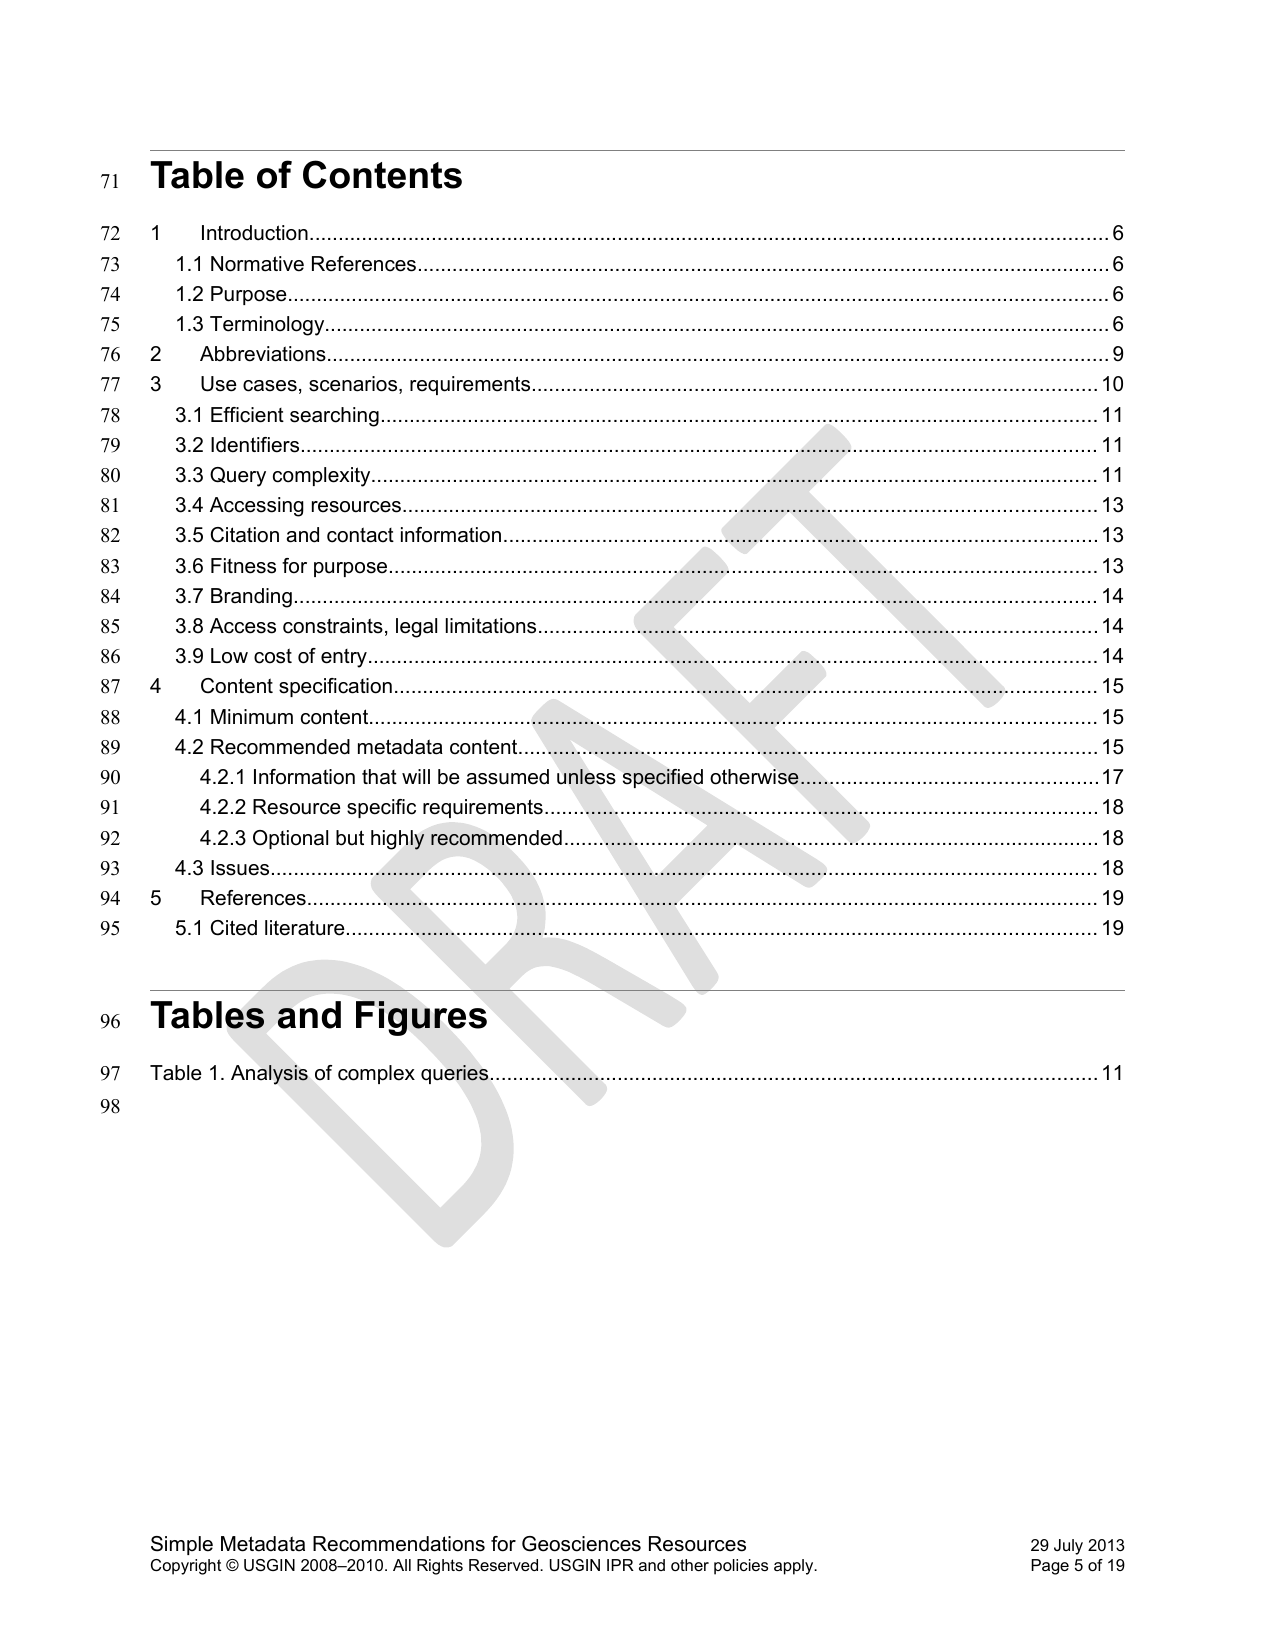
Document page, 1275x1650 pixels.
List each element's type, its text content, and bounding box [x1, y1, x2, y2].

text 1.2 Purpose 6 [175, 282, 1125, 306]
text 4.2.3 Optional but highly recommended 18 [200, 825, 1125, 849]
text 3.2 Identifiers 11 [175, 433, 1125, 457]
text Table of Contents [150, 151, 1125, 196]
text 3.5 Citation and contact information 13 [175, 523, 1125, 547]
text 3.9 Low cost of entry 14 [175, 644, 1125, 668]
text 3.3 Query complexity 11 [175, 463, 1125, 487]
text 3.8 Access constraints, legal limitations 14 [175, 614, 1125, 638]
text 3.6 Fitness for purpose 13 [175, 553, 1125, 577]
text Table 1. Analysis of complex queries 11 [150, 1061, 1125, 1085]
text 3.7 Branding 14 [175, 584, 1125, 608]
text 1.3 Terminology 6 [175, 312, 1125, 336]
text 1.1 Normative References 6 [175, 251, 1125, 275]
text 1 Introduction 6 [150, 221, 1125, 245]
text Tables and Figures [150, 991, 1125, 1036]
text 4 Content specification 15 [150, 674, 1125, 698]
text 4.2.1 Information that will be assumed unless specified otherwise 17 [200, 765, 1125, 789]
text 5 References 19 [150, 886, 1125, 910]
text 4.2 Recommended metadata content 15 [175, 735, 1125, 759]
text 5.1 Cited literature 19 [175, 916, 1125, 940]
text 4.2.2 Resource specific requirements 18 [200, 795, 1125, 819]
text 4.3 Issues 18 [175, 856, 1125, 879]
text 3.4 Accessing resources 13 [175, 493, 1125, 517]
text 3 Use cases, scenarios, requirements 10 [150, 372, 1125, 396]
text 3.1 Efficient searching 11 [175, 402, 1125, 426]
text 4.1 Minimum content 15 [175, 704, 1125, 728]
text 2 Abbreviations 9 [150, 342, 1125, 366]
